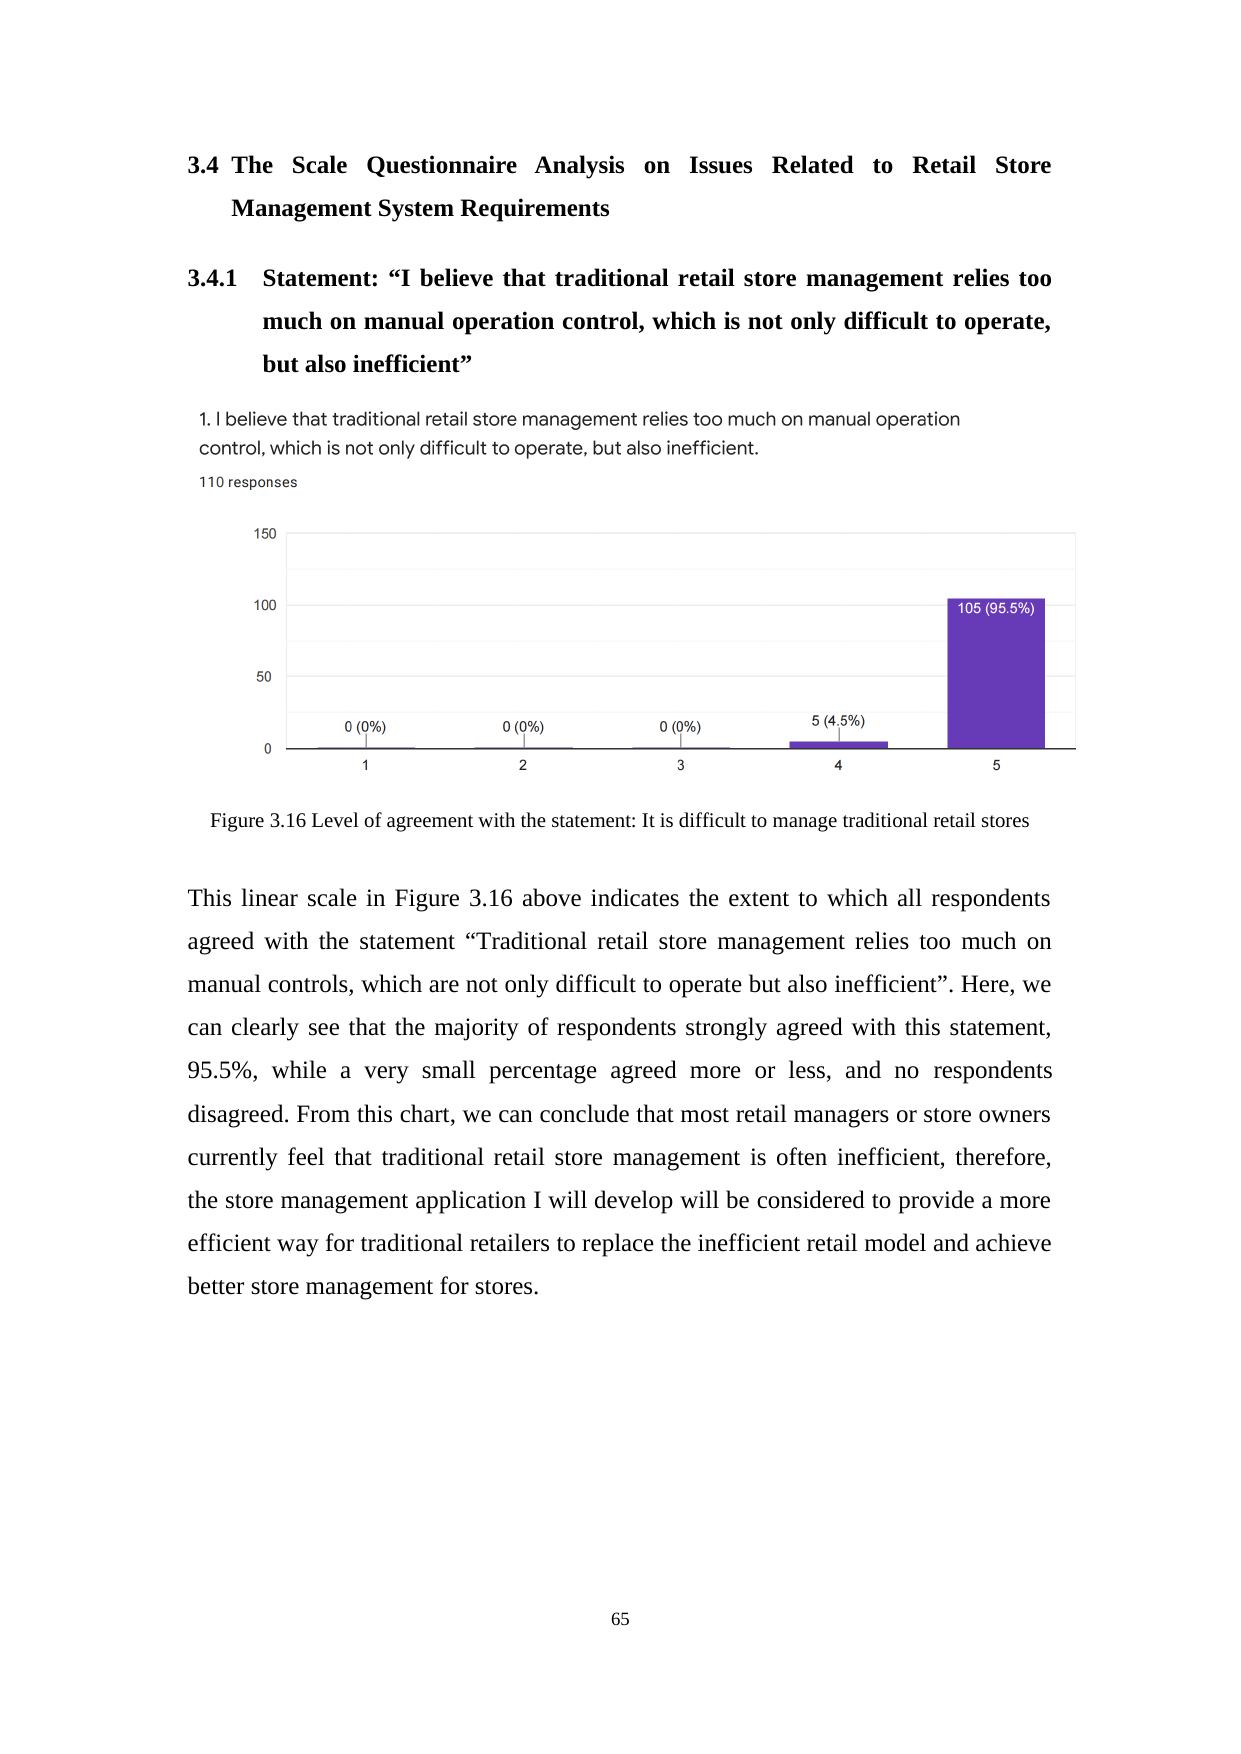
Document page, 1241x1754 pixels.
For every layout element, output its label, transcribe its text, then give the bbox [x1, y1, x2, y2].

text Figure 3.16 Level of agreement with the statement: It is difficult to manage traditional retail stores [187, 807, 1053, 832]
subtitle The Scale Questionnaire Analysis on Issues Related to Retail Store Management System Requirements [187, 150, 1053, 222]
text This linear scale in Figure 3.16 above indicates the extent to which all respondents agreed with the statement “Traditional retail store management relies too much on manual controls, which are not only difficult to operate but also inefficient”. Here, we can clearly see that the majority of respondents strongly agreed with this statement, 95.5%, while a very small percentage agreed more or less, and no respondents disagreed. From this chart, we can conclude that most retail managers or store owners currently feel that traditional retail store management is often inefficient, therefore, the store management application I will develop will be considered to provide a more efficient way for traditional retailers to replace the inefficient retail model and achieve better store management for stores. [187, 883, 1053, 1300]
subtitle Statement: “I believe that traditional retail store management relies too much on manual operation control, which is not only difficult to operate, but also inefficient” [187, 263, 1053, 378]
picture [187, 398, 1088, 794]
